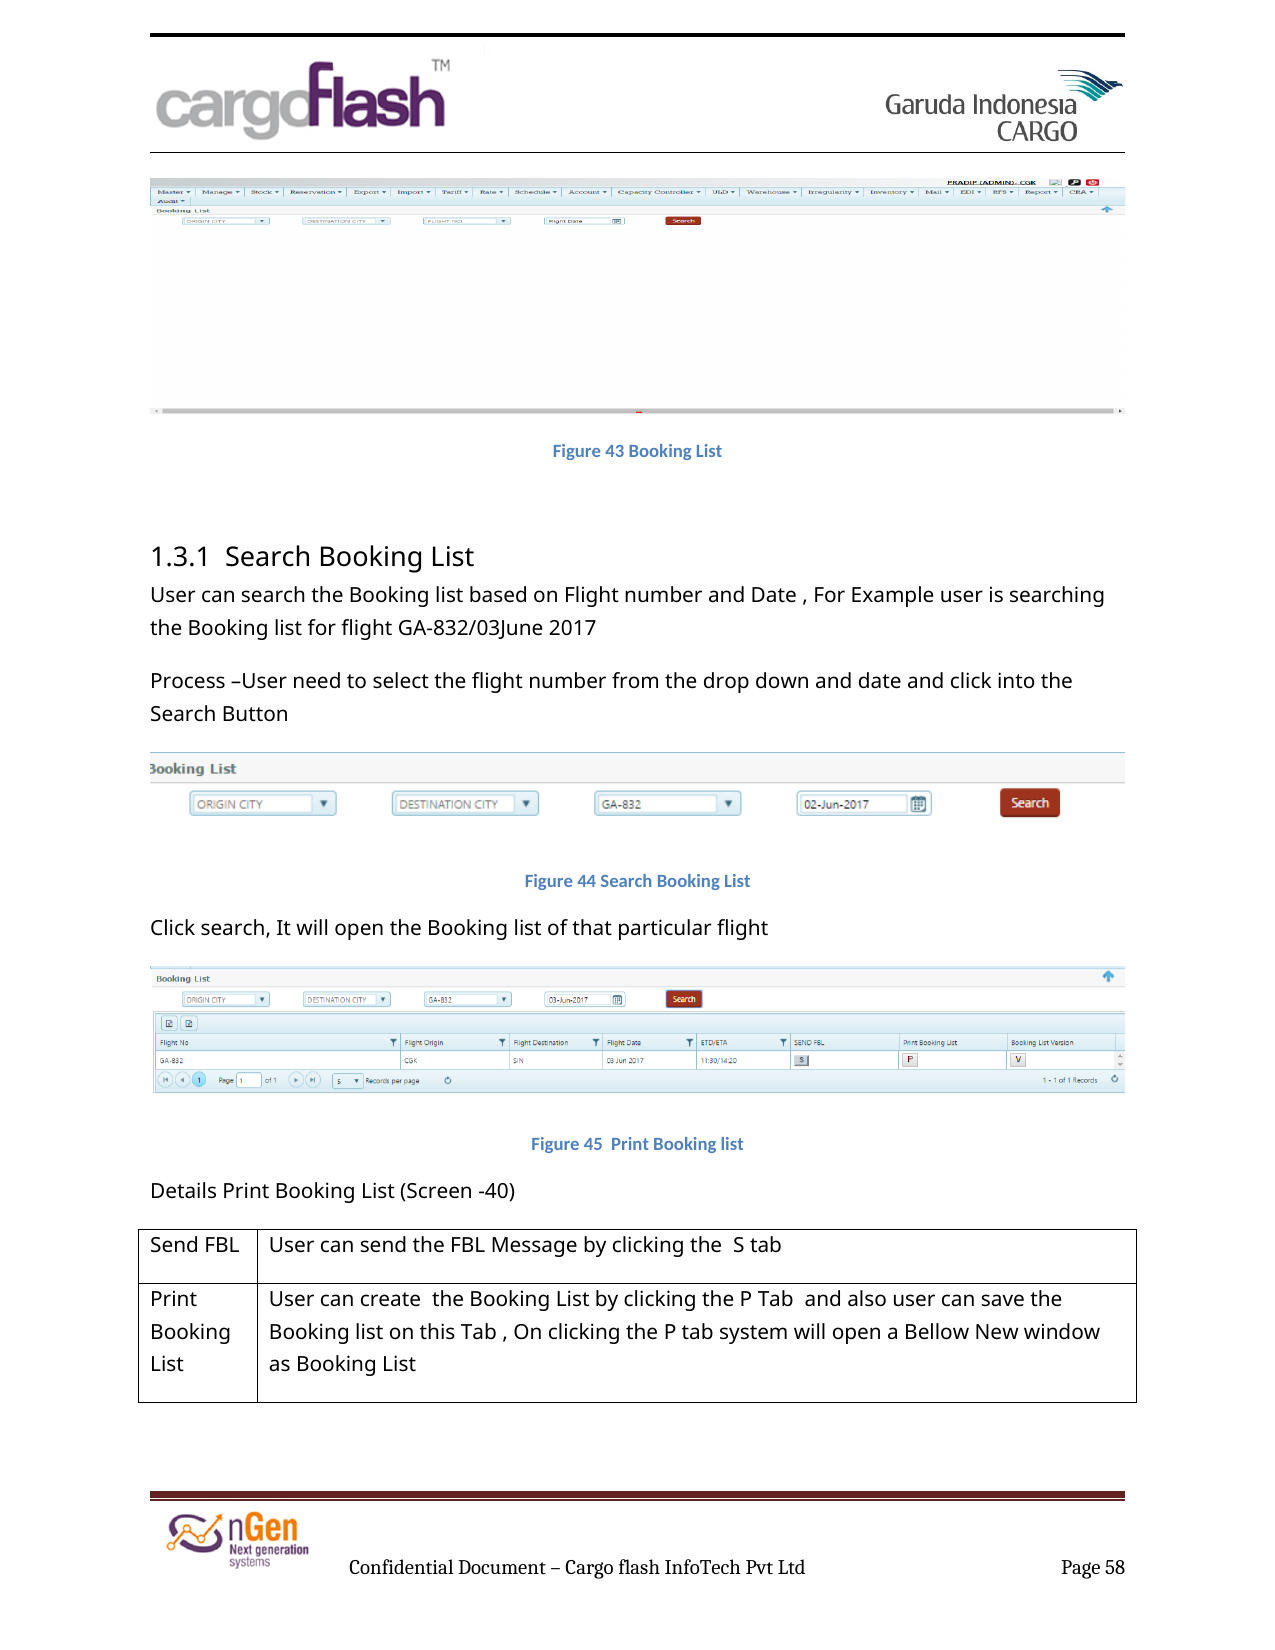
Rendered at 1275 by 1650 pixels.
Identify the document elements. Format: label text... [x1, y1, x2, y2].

table_cell Print Booking List [139, 1284, 257, 1402]
text Click search, It will open the Booking list of that particular flight [150, 913, 1125, 941]
subtitle Search Booking List [150, 537, 1125, 574]
text Process –User need to select the flight number from the drop down and date and click into the Search Button [150, 666, 1125, 727]
picture [150, 966, 1125, 1108]
picture [103, 6, 525, 152]
text Details Print Booking List (Screen -40) [150, 1176, 1125, 1204]
picture [881, 59, 1127, 148]
text User can search the Booking list based on Flight number and Date , For Example user is searching the Booking list for flight GA-832/03June 2017 [150, 580, 1125, 641]
table_header Send FBL [139, 1230, 257, 1283]
picture [150, 1502, 327, 1575]
table_header User can send the FBL Message by clicking the S tab [258, 1230, 1136, 1283]
picture [150, 178, 1125, 415]
picture [150, 752, 1125, 845]
